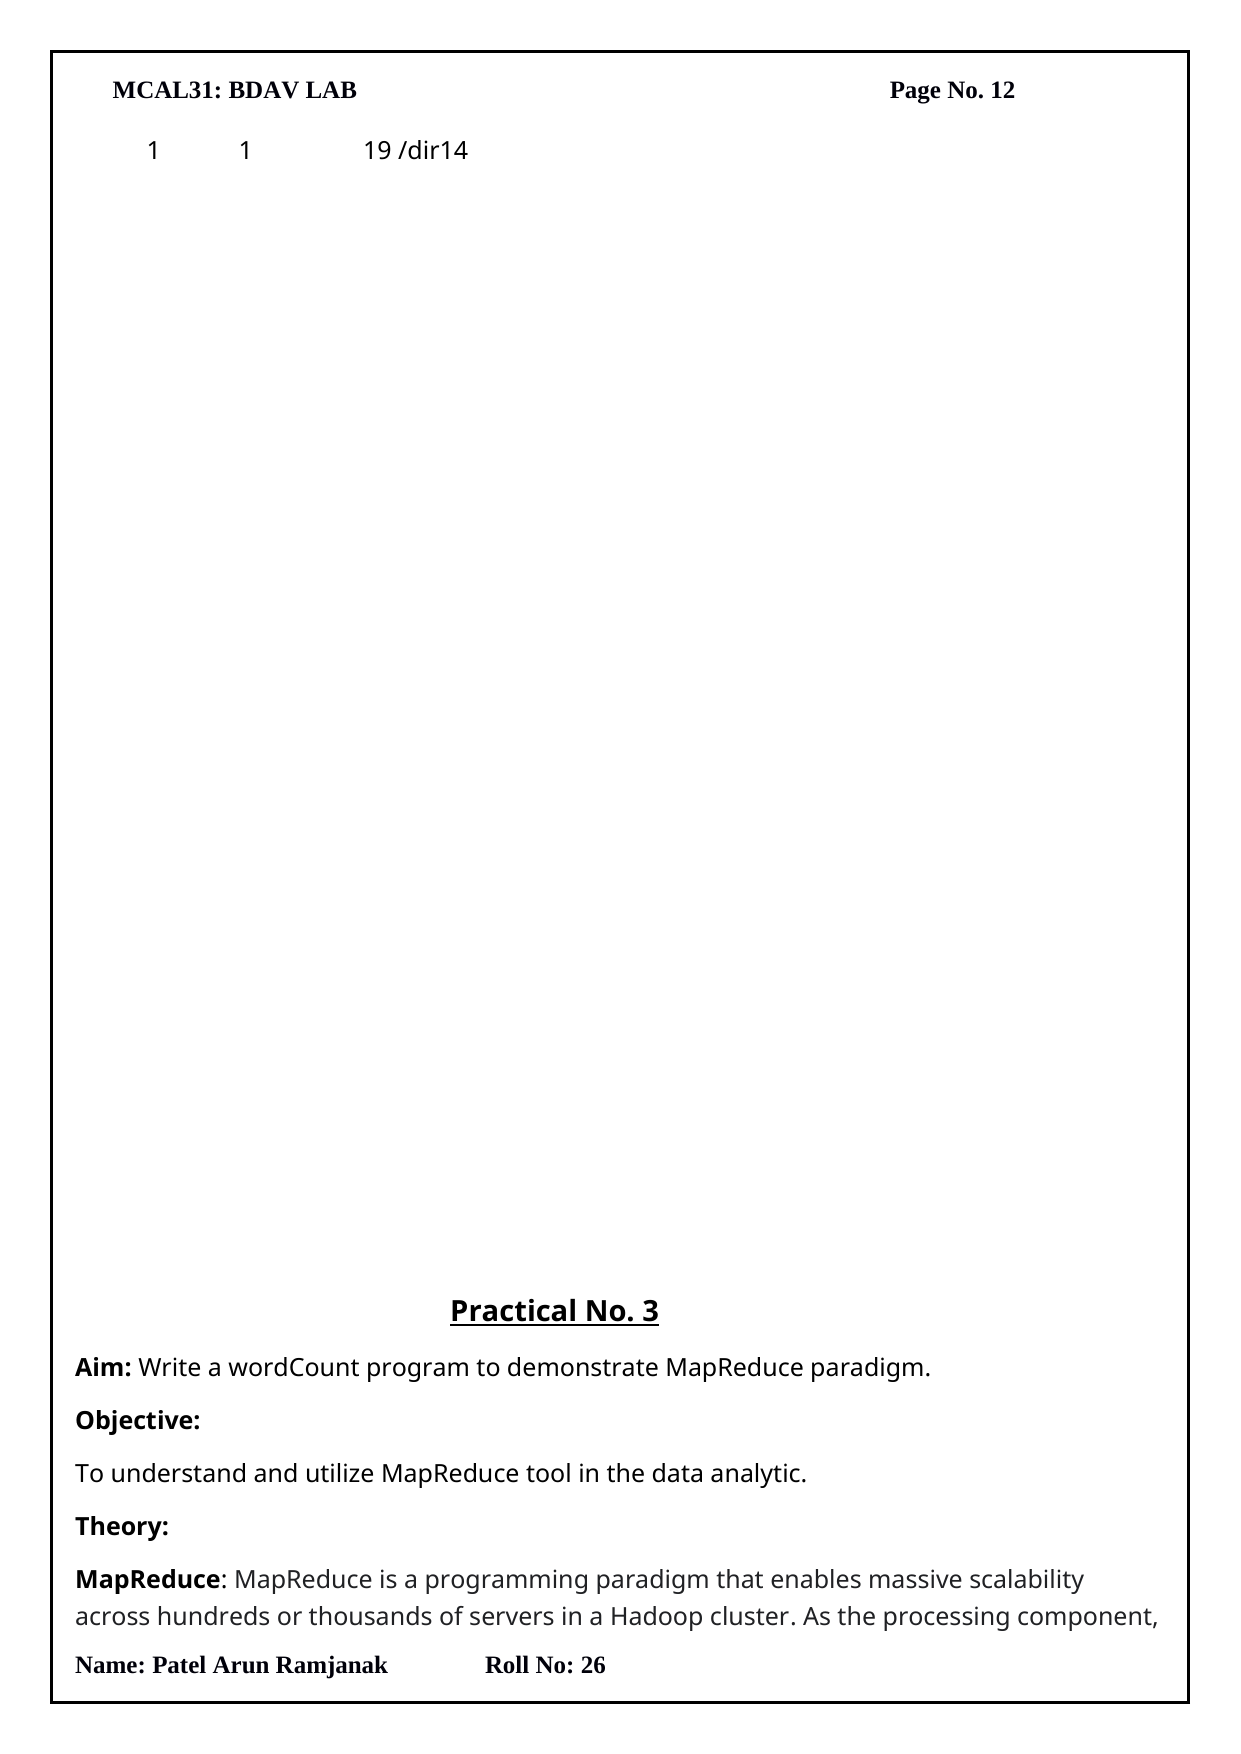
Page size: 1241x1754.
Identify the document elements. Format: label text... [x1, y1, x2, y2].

text Theory: [75, 1509, 1165, 1543]
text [75, 1562, 1165, 1633]
text To understand and utilize MapReduce tool in the data analytic. [75, 1456, 1165, 1490]
text 1 1 19 /dir14 [75, 132, 1165, 167]
text Aim: Write a wordCount program to demonstrate MapReduce paradigm. [75, 1350, 1165, 1384]
text Practical No. 3 [375, 1291, 1165, 1330]
text Objective: [75, 1403, 1165, 1437]
